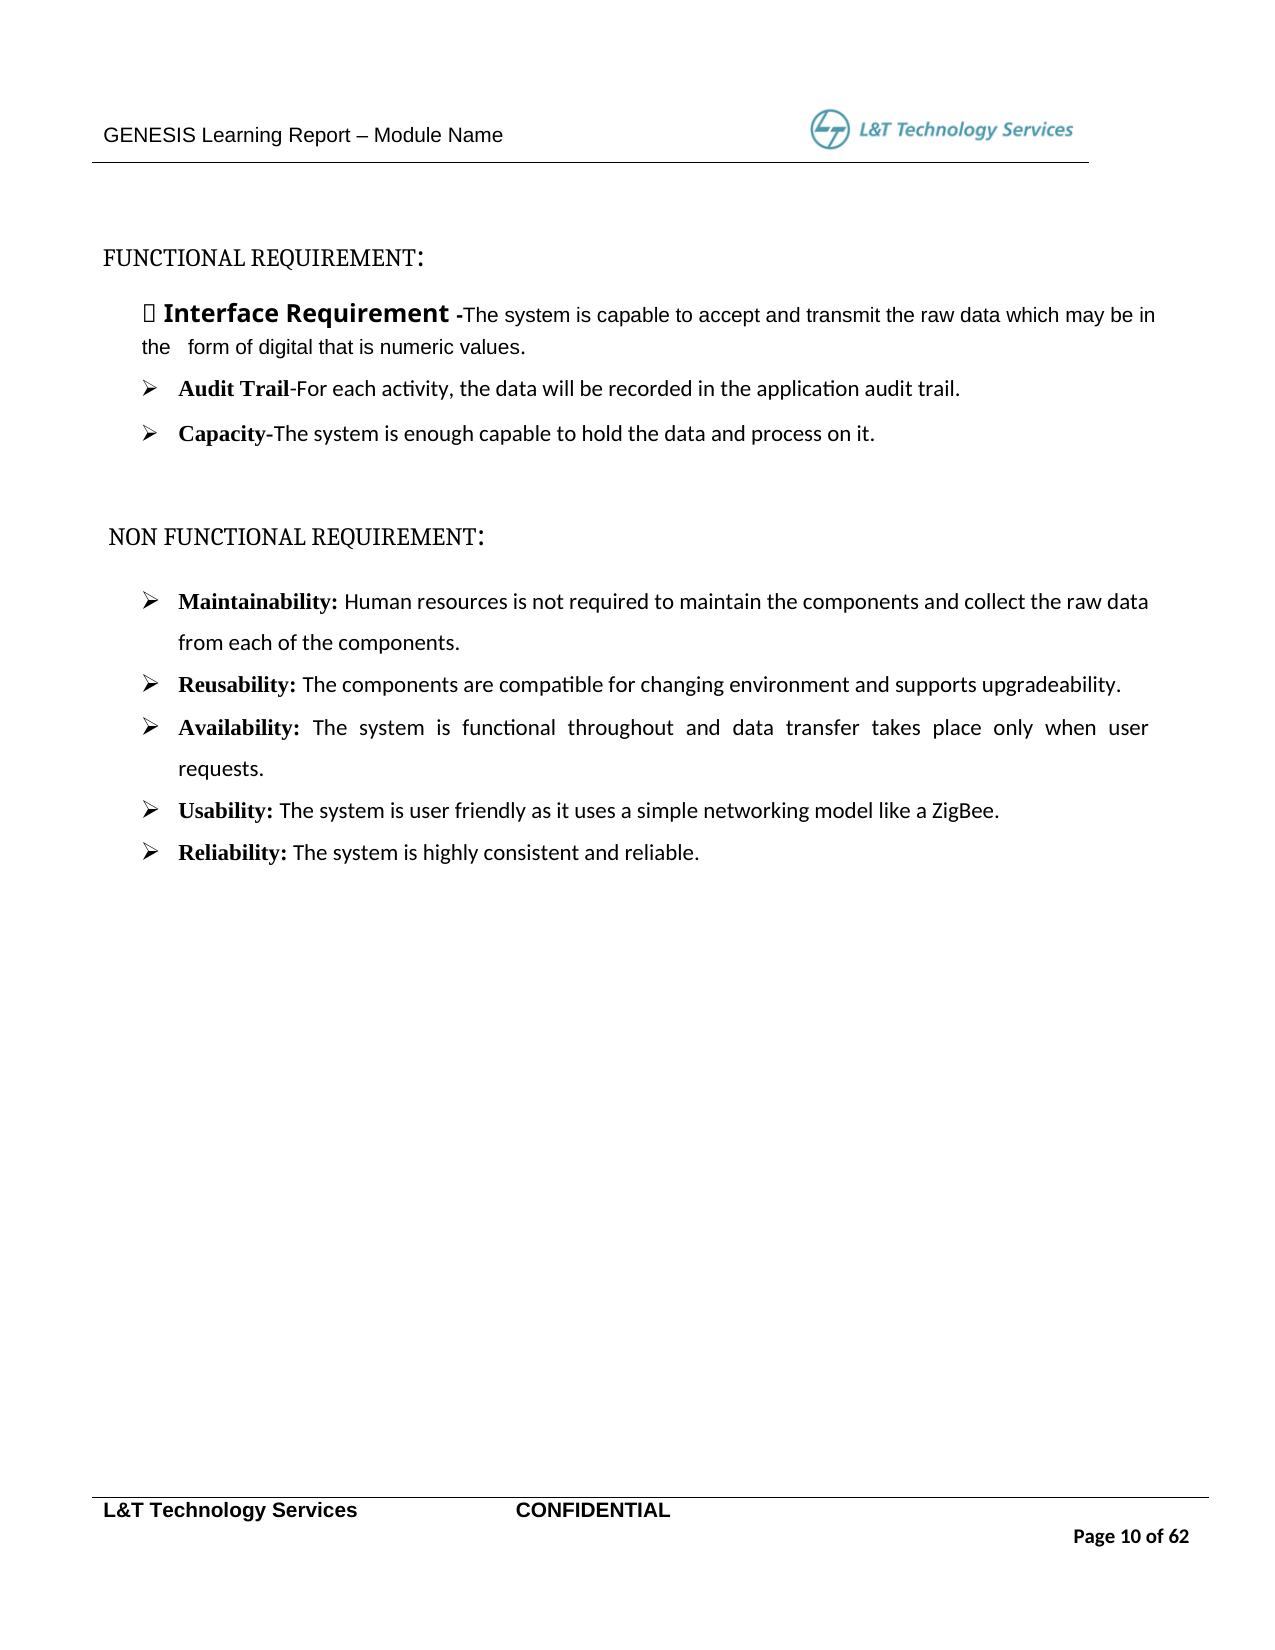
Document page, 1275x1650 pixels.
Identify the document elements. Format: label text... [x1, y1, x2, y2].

subtitle NON FUNCTIONAL REQUIREMENT: [103, 516, 1162, 554]
list Reusability: The components are compatible for changing environment and supports upgradeability. [141, 671, 1150, 699]
subtitle FUNCTIONAL REQUIREMENT: [103, 236, 1162, 275]
list Availability: The system is functional throughout and data transfer takes place only when user requests. [141, 713, 1150, 782]
list Reliability: The system is highly consistent and reliable. [141, 838, 1150, 867]
subtitle  Interface Requirement -The system is capable to accept and transmit the raw data which may be in the form of digital that is numeric values. [142, 296, 1162, 360]
list Usability: The system is user friendly as it uses a simple networking model like a ZigBee. [141, 796, 1150, 824]
list Maintainability: Human resources is not required to maintain the components and collect the raw data from each of the components. [141, 587, 1150, 657]
list Audit Trail-For each activity, the data will be recorded in the application audit trail. [141, 374, 1162, 402]
list Capacity-The system is enough capable to hold the data and process on it. [141, 419, 1162, 447]
